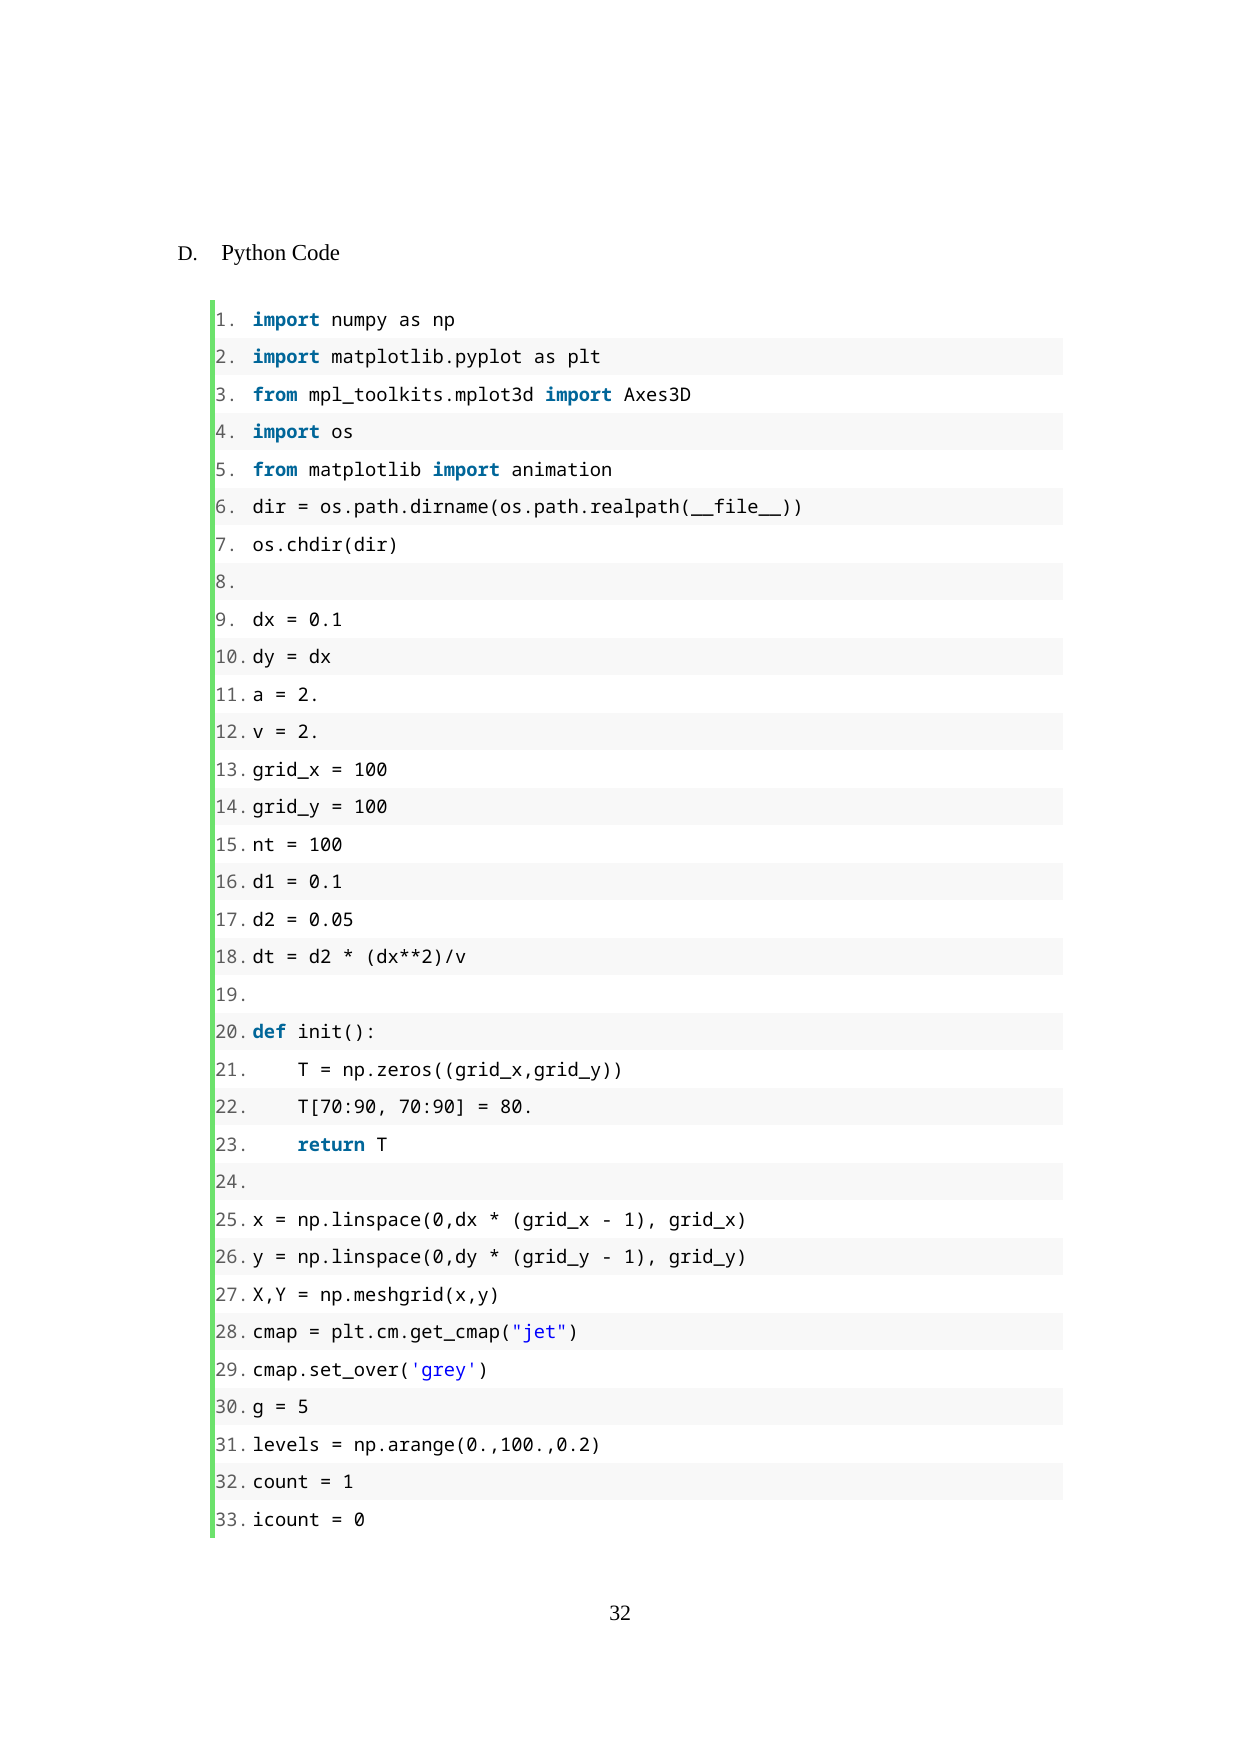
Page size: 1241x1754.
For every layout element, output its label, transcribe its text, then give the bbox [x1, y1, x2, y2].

list icount = 0 [215, 1500, 1063, 1538]
list return T [215, 1125, 1063, 1163]
list dt = d2 * (dx**2)/v [215, 938, 1063, 975]
list dy = dx [215, 638, 1063, 675]
subtitle Python Code [177, 233, 1063, 271]
list T[70:90, 70:90] = 80. [215, 1088, 1063, 1125]
list cmap = plt.cm.get_cmap("jet") [215, 1313, 1063, 1350]
list dx = 0.1 [215, 600, 1063, 638]
list X,Y = np.meshgrid(x,y) [215, 1275, 1063, 1313]
list levels = np.arange(0.,100.,0.2) [215, 1425, 1063, 1463]
list a = 2. [215, 675, 1063, 713]
list g = 5 [215, 1388, 1063, 1425]
list d1 = 0.1 [215, 863, 1063, 900]
list dir = os.path.dirname(os.path.realpath(__file__)) [215, 488, 1063, 525]
list cmap.set_over('grey') [215, 1350, 1063, 1388]
list d2 = 0.05 [215, 900, 1063, 938]
list import matplotlib.pyplot as plt [215, 338, 1063, 375]
list from matplotlib import animation [215, 450, 1063, 488]
list nt = 100 [215, 825, 1063, 863]
list T = np.zeros((grid_x,grid_y)) [215, 1050, 1063, 1088]
list y = np.linspace(0,dy * (grid_y - 1), grid_y) [215, 1238, 1063, 1275]
list v = 2. [215, 713, 1063, 750]
list x = np.linspace(0,dx * (grid_x - 1), grid_x) [215, 1200, 1063, 1238]
list grid_y = 100 [215, 788, 1063, 825]
list count = 1 [215, 1463, 1063, 1500]
list def init(): [215, 1013, 1063, 1050]
list grid_x = 100 [215, 750, 1063, 788]
list os.chdir(dir) [215, 525, 1063, 563]
list from mpl_toolkits.mplot3d import Axes3D [215, 375, 1063, 413]
list import numpy as np [215, 300, 1063, 338]
list import os [215, 413, 1063, 450]
